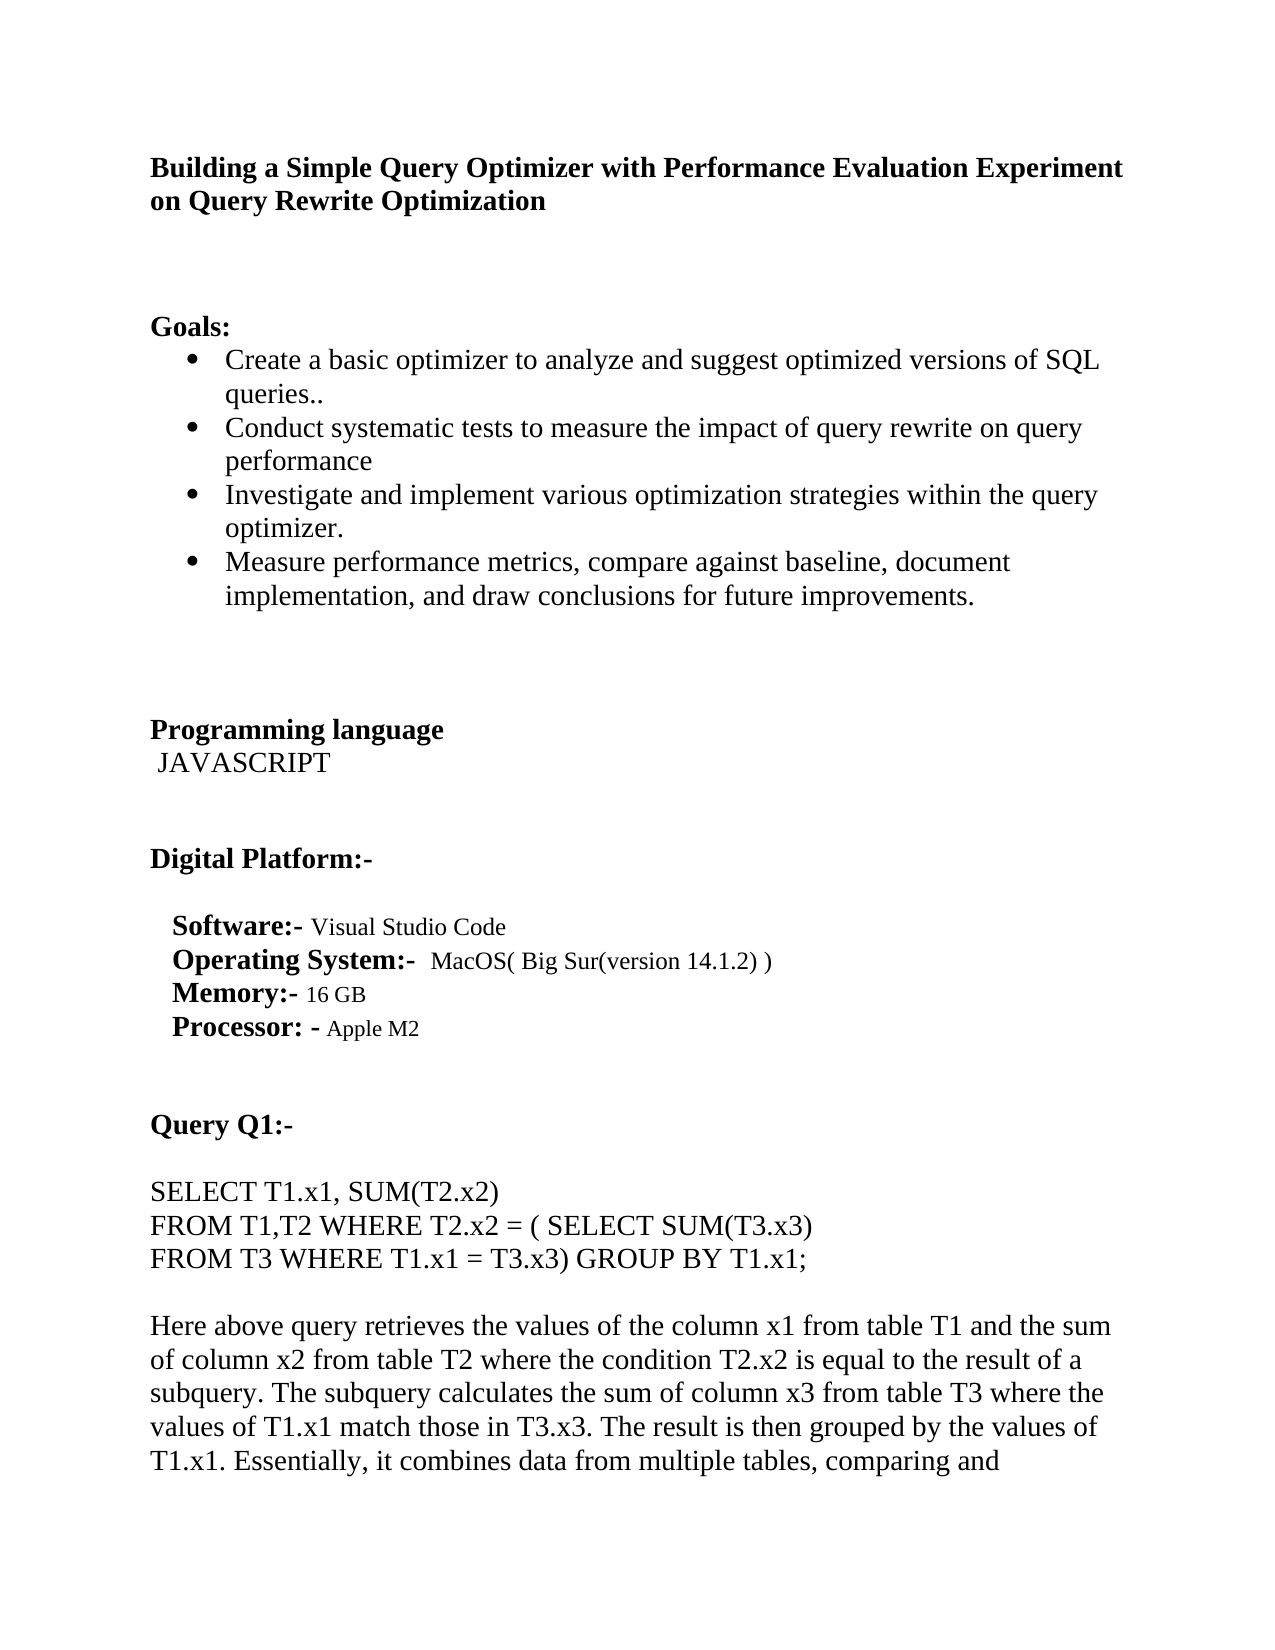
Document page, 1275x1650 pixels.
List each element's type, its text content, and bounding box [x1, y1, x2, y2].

text Goals: [150, 309, 1125, 342]
text Operating System:- MacOS( Big Sur(version 14.1.2) ) [150, 942, 1125, 975]
text JAVASCRIPT [150, 745, 1125, 779]
text Building a Simple Query Optimizer with Performance Evaluation Experiment on Query Rewrite Optimization [150, 150, 1125, 217]
text Software:- Visual Studio Code [150, 908, 1125, 942]
text Programming language [150, 712, 1125, 745]
text FROM T3 WHERE T1.x1 = T3.x3) GROUP BY T1.x1; [150, 1241, 1125, 1275]
list Investigate and implement various optimization strategies within the query optimizer. [187, 477, 1125, 544]
text Memory:- 16 GB [150, 975, 1125, 1009]
list Measure performance metrics, compare against baseline, document implementation, and draw conclusions for future improvements. [187, 544, 1125, 611]
text Query Q1:- [150, 1107, 1125, 1141]
list Conduct systematic tests to measure the impact of query rewrite on query performance [187, 410, 1125, 477]
text SELECT T1.x1, SUM(T2.x2) [150, 1174, 1125, 1208]
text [150, 1308, 1125, 1476]
text Processor: - Apple M2 [150, 1009, 1125, 1042]
list Create a basic optimizer to analyze and suggest optimized versions of SQL queries.. [187, 342, 1125, 410]
text Digital Platform:- [150, 841, 1125, 875]
text FROM T1,T2 WHERE T2.x2 = ( SELECT SUM(T3.x3) [150, 1208, 1125, 1241]
